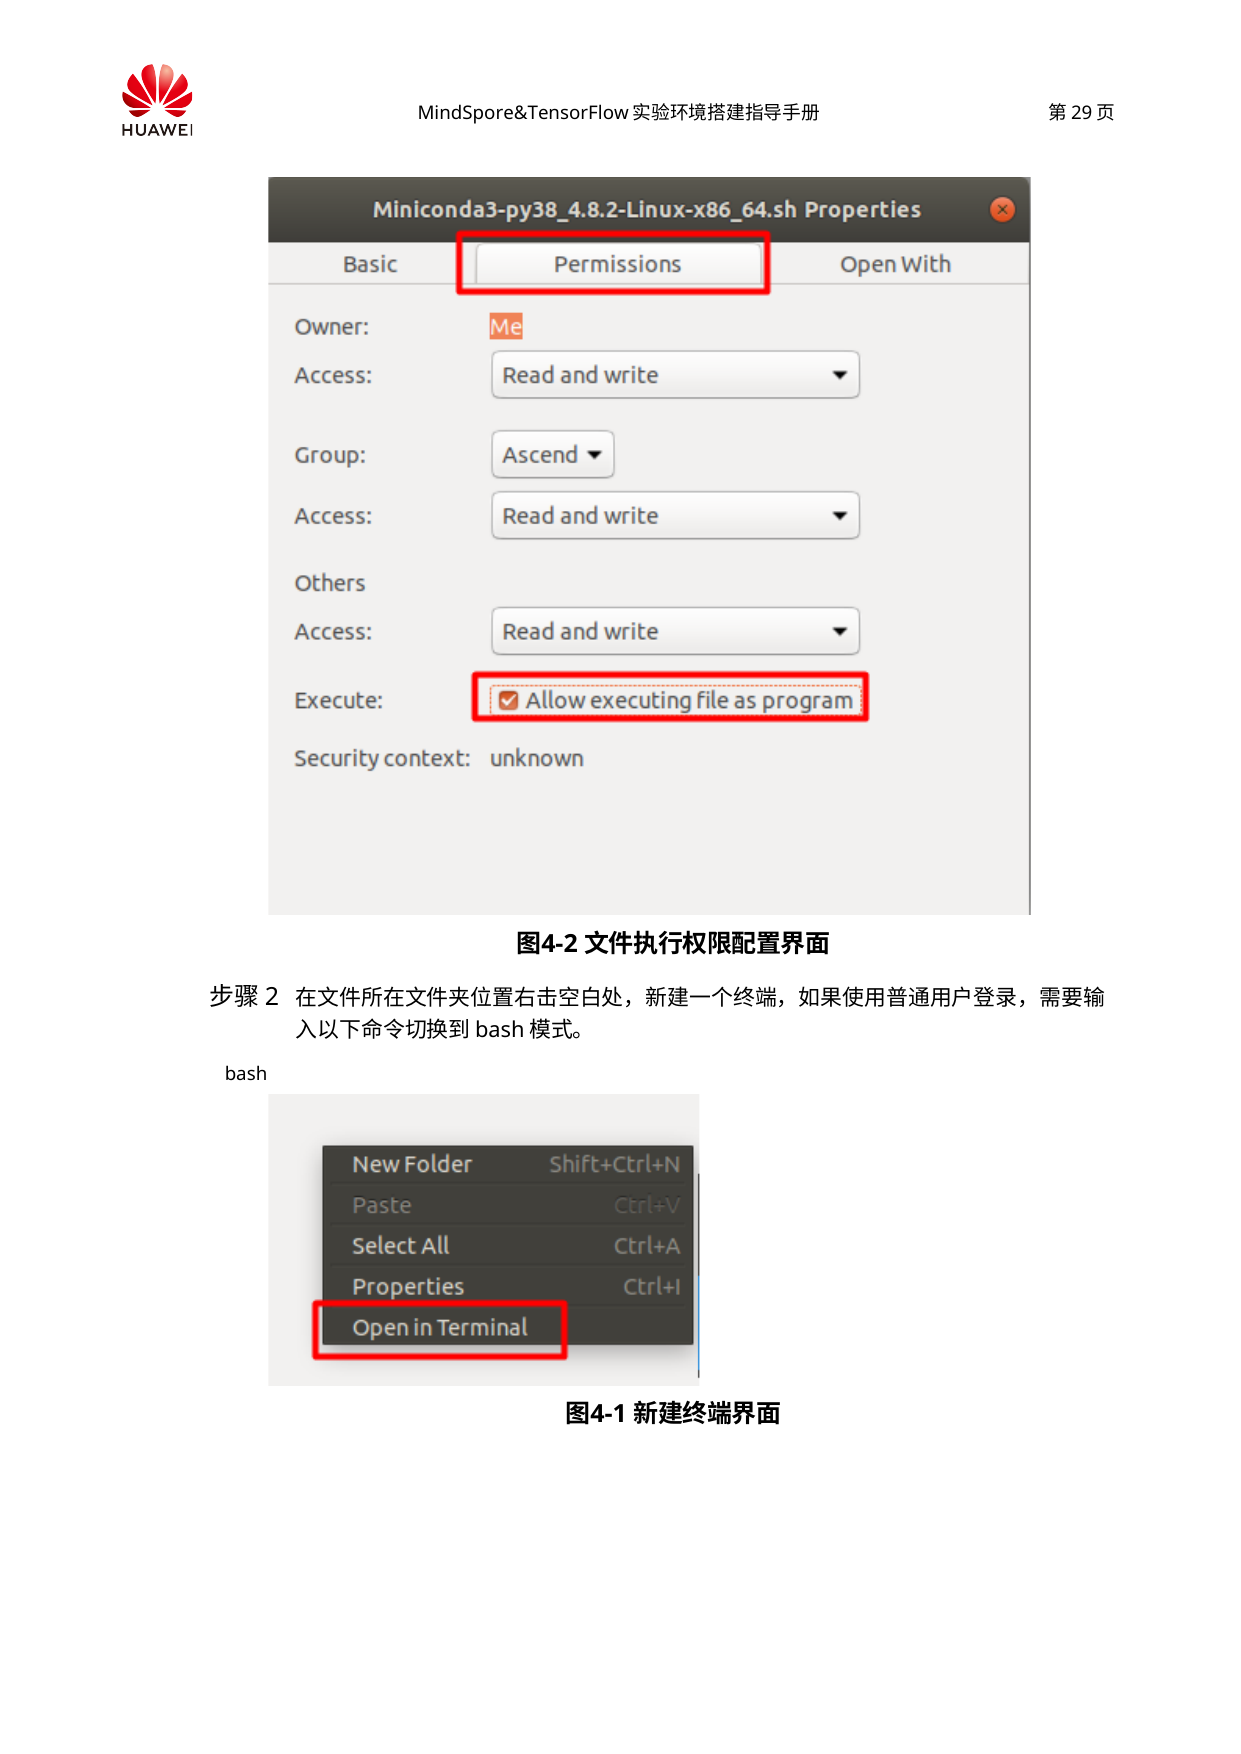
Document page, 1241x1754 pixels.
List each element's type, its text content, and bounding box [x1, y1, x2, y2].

text 新建终端界面 [224, 1393, 1122, 1430]
text 文件执行权限配置界面 [224, 923, 1122, 959]
text 在文件所在文件夹位置右击空白处，新建一个终端，如果使用普通用户登录，需要输入以下命令切换到bash模式。 [279, 976, 1122, 1044]
picture [268, 177, 1031, 915]
picture [268, 1094, 700, 1386]
text bash [224, 1061, 1122, 1086]
picture [122, 64, 193, 136]
